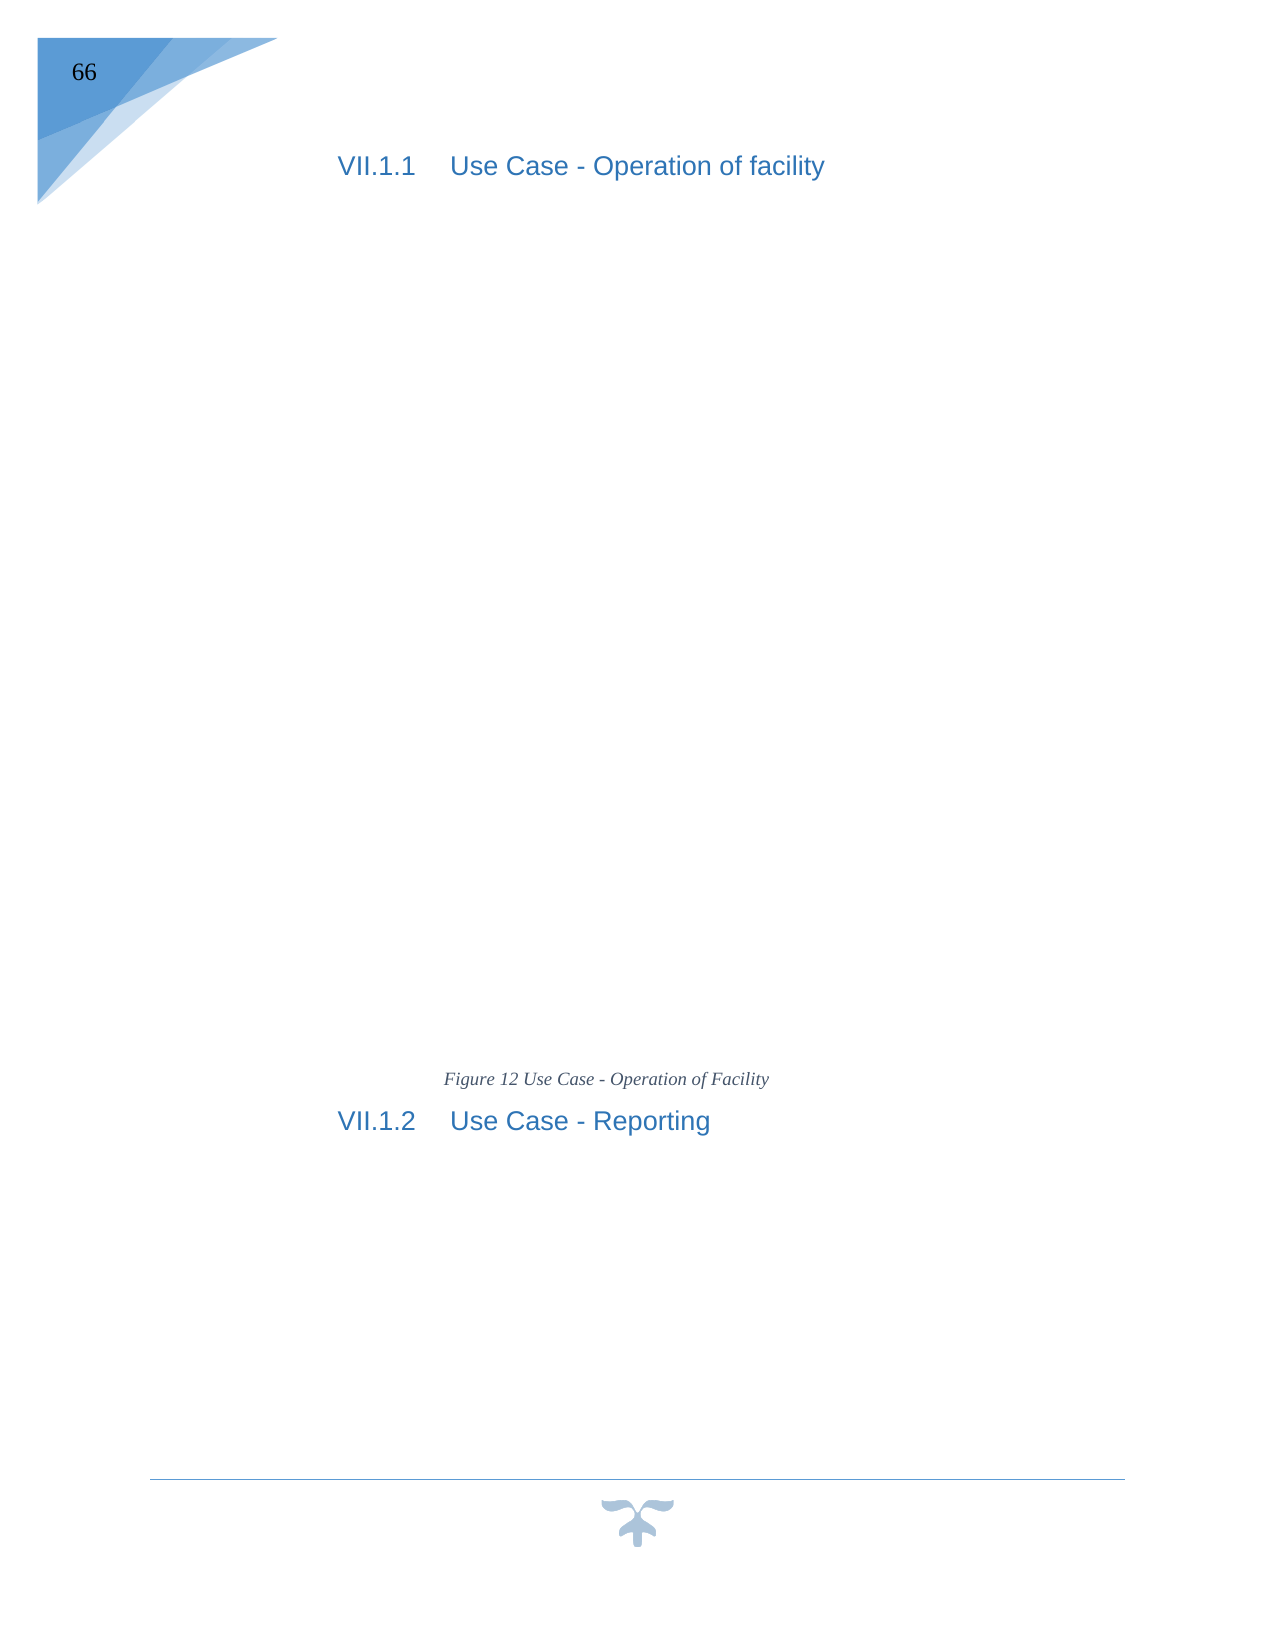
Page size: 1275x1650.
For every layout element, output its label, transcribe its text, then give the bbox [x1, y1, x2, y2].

subtitle Use Case - Reporting [337, 1105, 1125, 1137]
subtitle Use Case - Operation of facility [337, 150, 1125, 181]
picture [37, 37, 279, 206]
